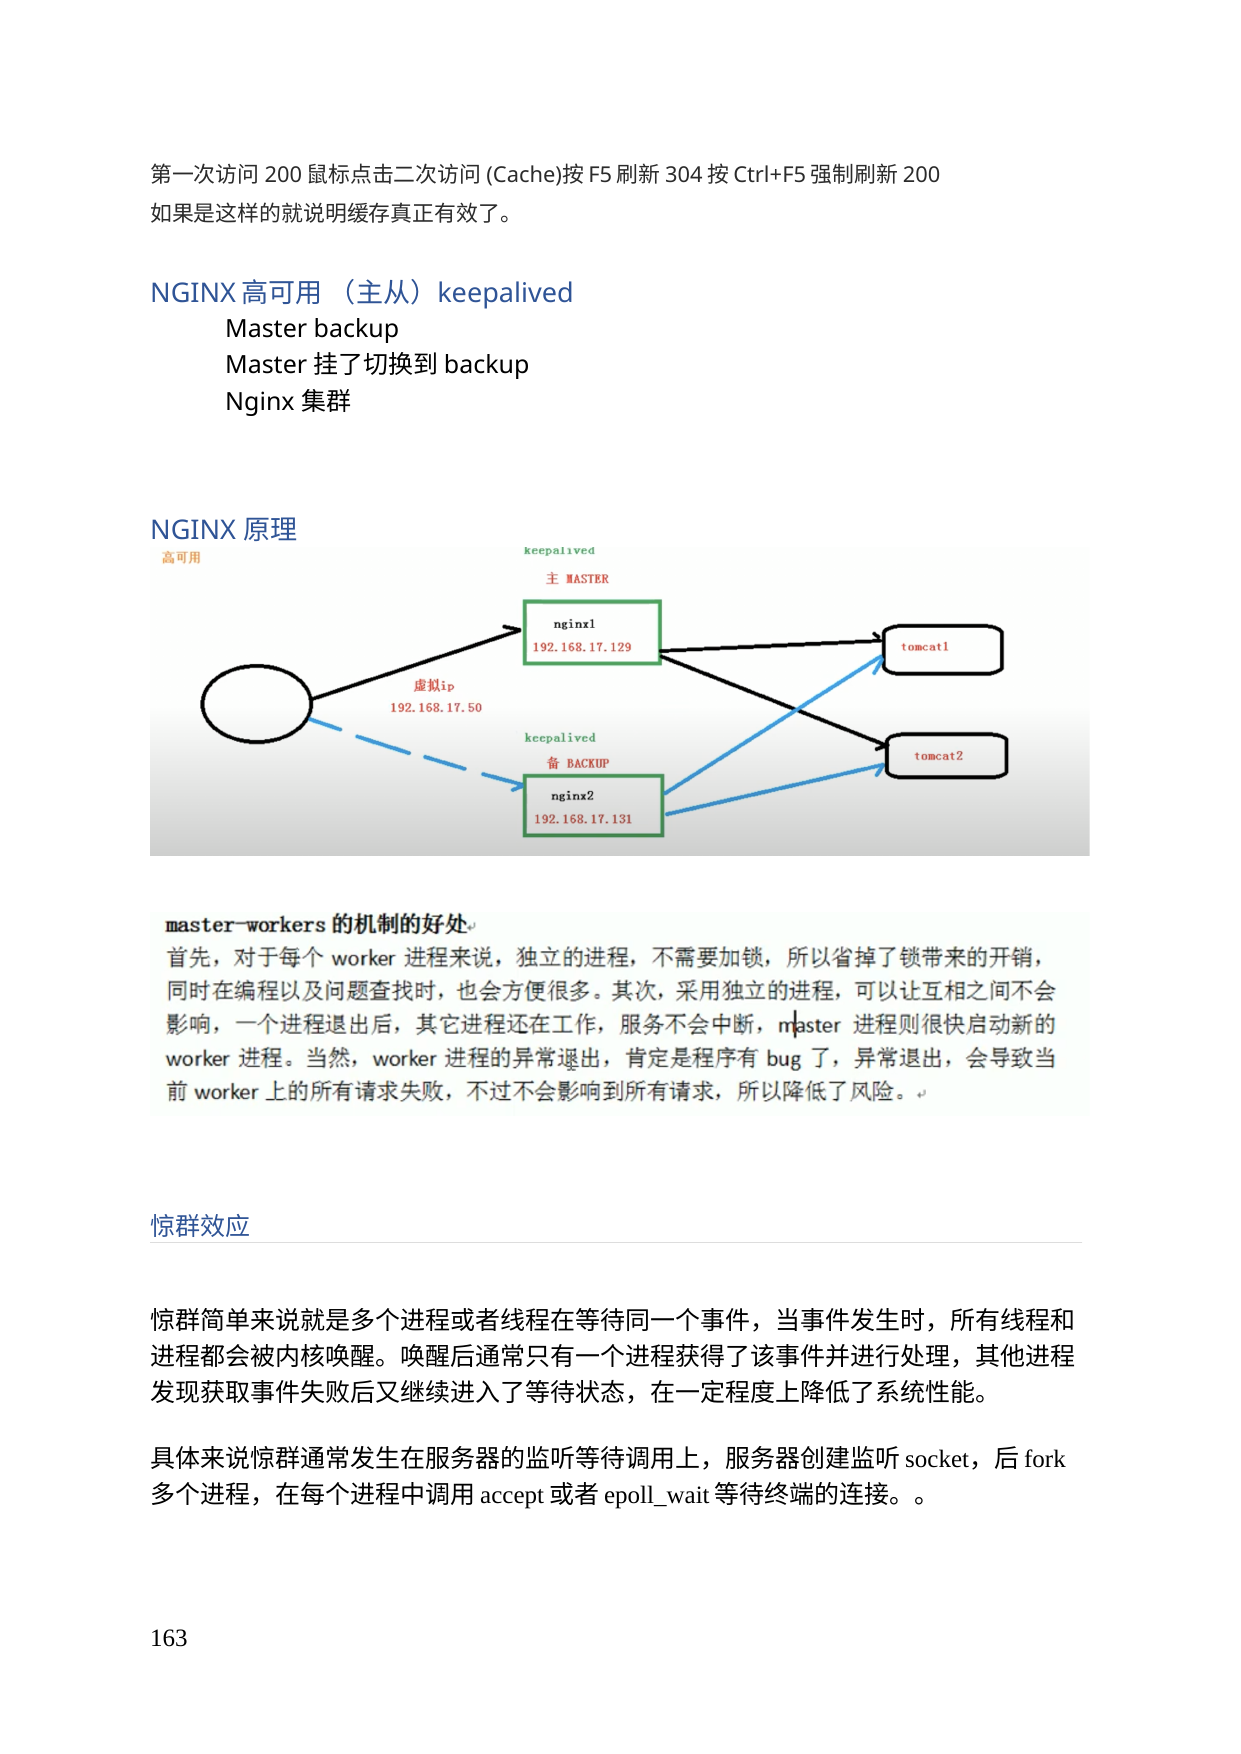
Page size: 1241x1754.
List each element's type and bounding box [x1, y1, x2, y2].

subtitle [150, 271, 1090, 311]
picture [150, 547, 1090, 856]
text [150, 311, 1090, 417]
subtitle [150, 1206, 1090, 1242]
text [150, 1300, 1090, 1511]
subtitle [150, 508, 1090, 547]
picture [150, 912, 1090, 1116]
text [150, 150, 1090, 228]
